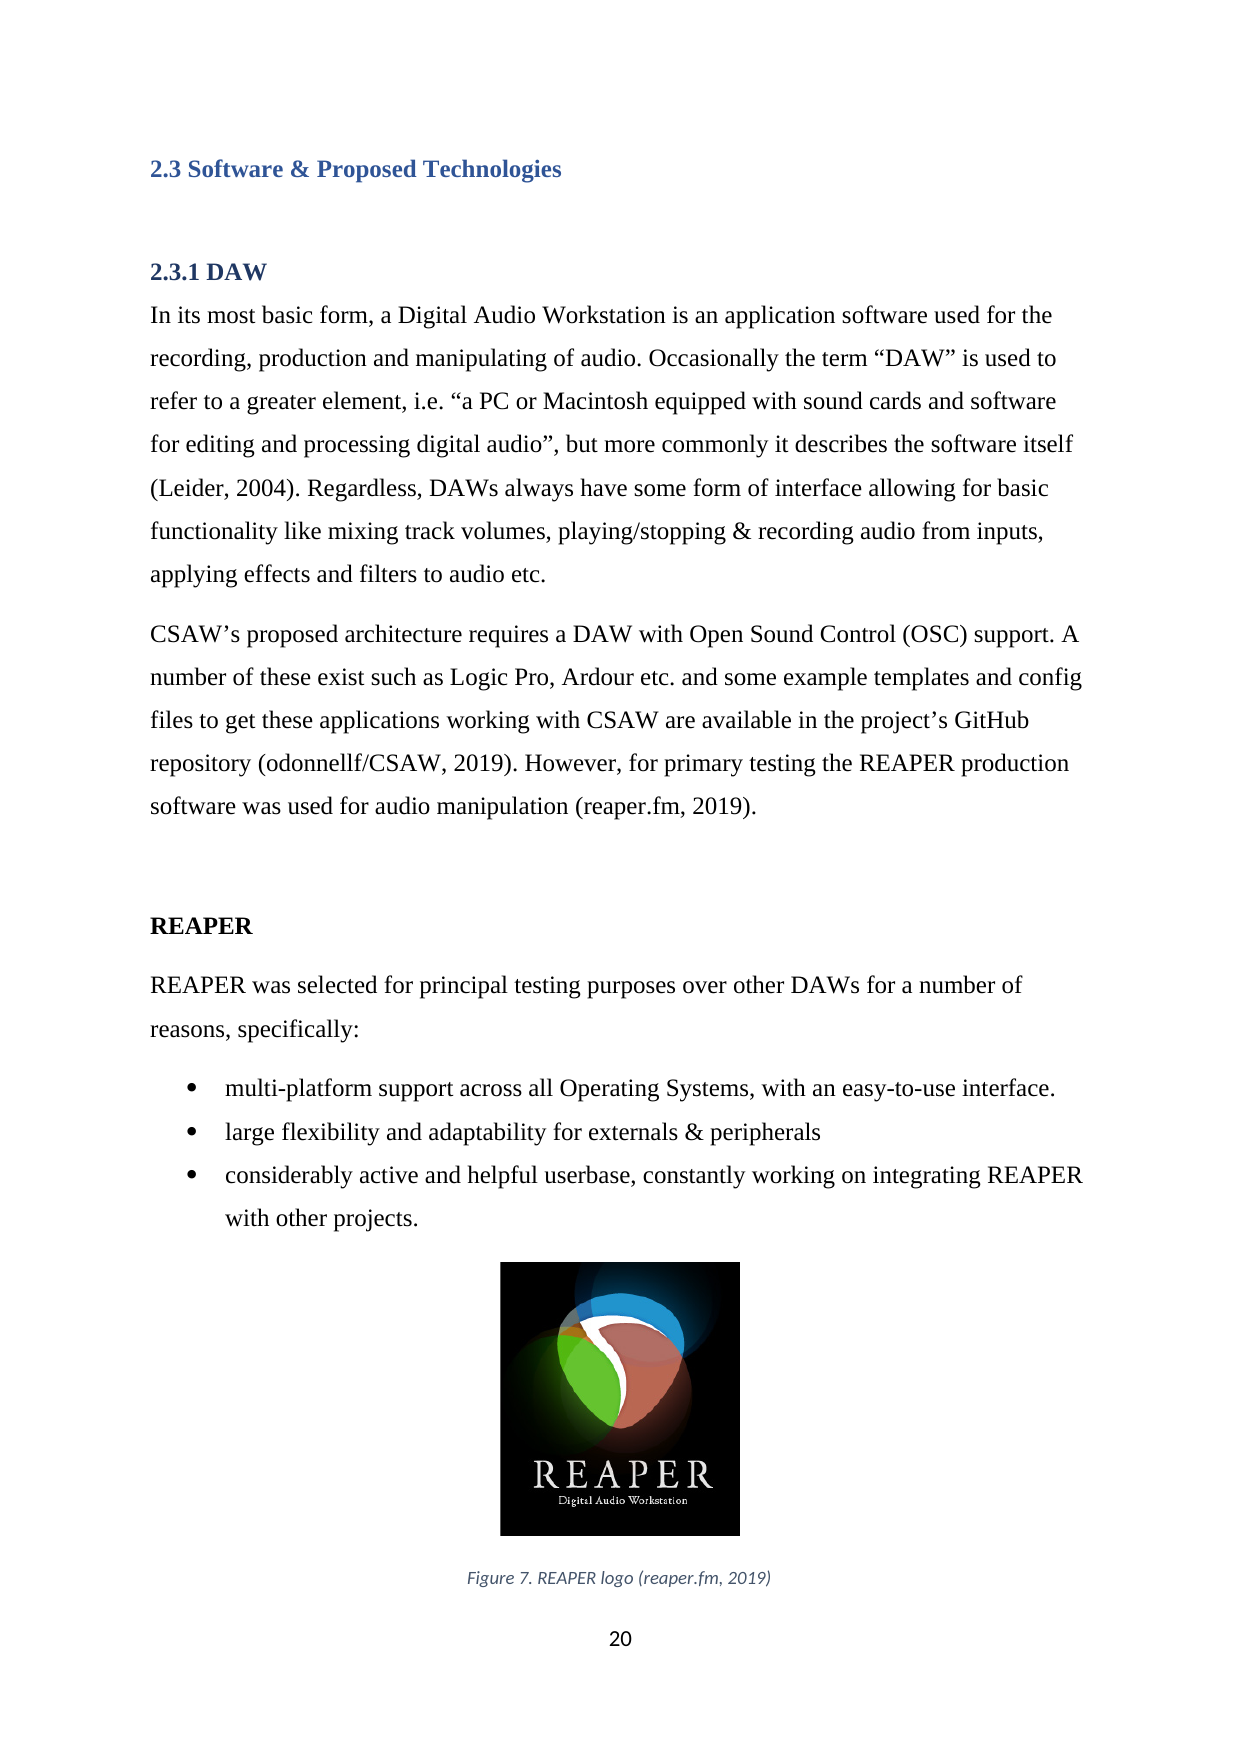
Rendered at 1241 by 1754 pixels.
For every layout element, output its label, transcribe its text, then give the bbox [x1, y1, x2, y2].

picture [500, 1262, 740, 1536]
list multi-platform support across all Operating Systems, with an easy-to-use interface. [187, 1073, 1090, 1102]
text Figure 7. REAPER logo (reaper.fm, 2019) [150, 1566, 1090, 1589]
text REAPER was selected for principal testing purposes over other DAWs for a number of reasons, specifically: [150, 971, 1090, 1042]
list considerably active and helpful userbase, constantly working on integrating REAPER with other projects. [187, 1160, 1090, 1232]
subtitle 2.3 Software & Proposed Technologies [150, 154, 1090, 183]
text CSAW’s proposed architecture requires a DAW with Open Sound Control (OSC) support. A number of these exist such as Logic Pro, Ardour etc. and some example templates and config files to get these applications working with CSAW are available in the project’s GitHub repository (odonnellf/CSAW, 2019). However, for primary testing the REAPER production software was used for audio manipulation (reaper.fm, 2019). [150, 619, 1090, 820]
subtitle 2.3.1 DAW [150, 257, 1090, 286]
text REAPER [150, 911, 1090, 939]
text In its most basic form, a Digital Audio Workstation is an application software used for the recording, production and manipulating of audio. Occasionally the term “DAW” is used to refer to a greater element, i.e. “a PC or Macintosh equipped with sound cards and software for editing and processing digital audio”, but more commonly it describes the software itself . Regardless, DAWs always have some form of interface allowing for basic functionality like mixing track volumes, playing/stopping & recording audio from inputs, applying effects and filters to audio etc. [150, 300, 1090, 588]
list large flexibility and adaptability for externals & peripherals [187, 1117, 1090, 1145]
